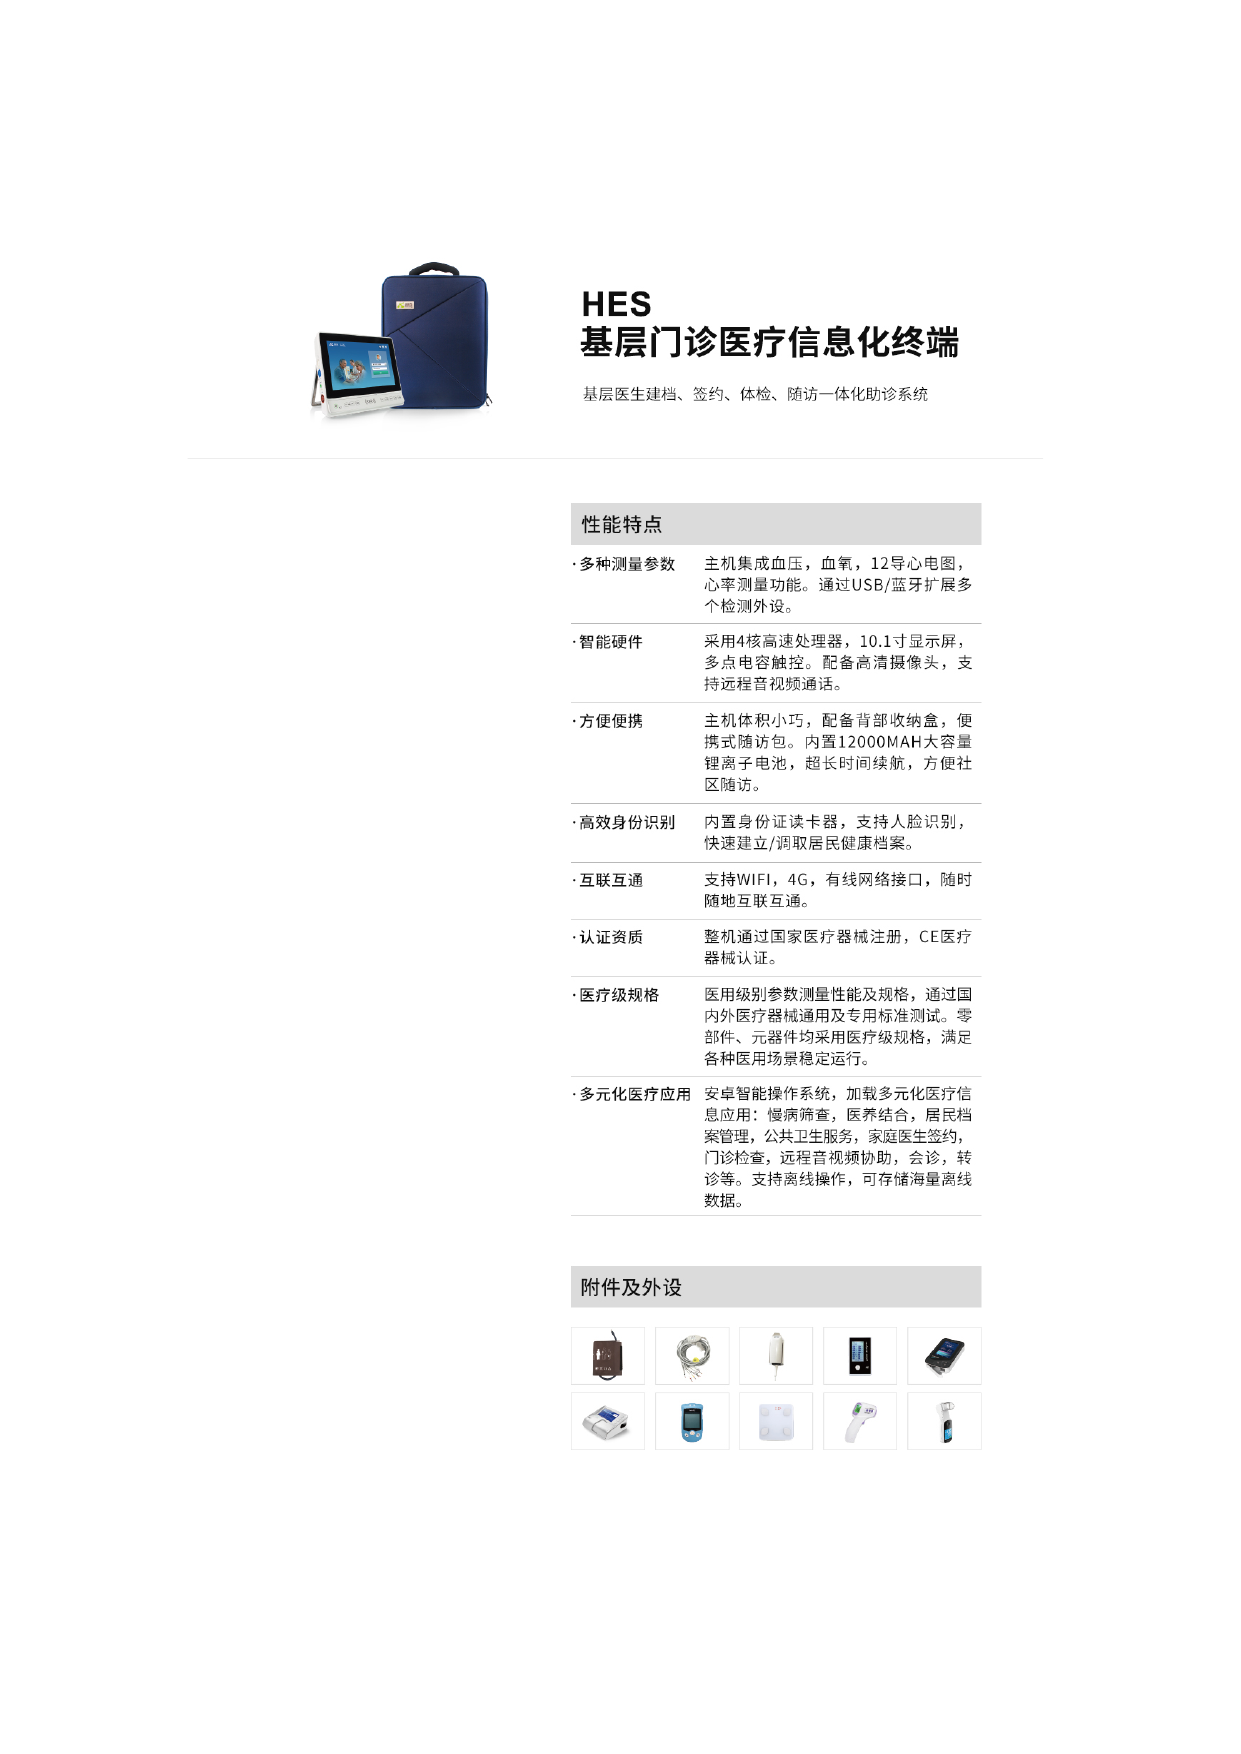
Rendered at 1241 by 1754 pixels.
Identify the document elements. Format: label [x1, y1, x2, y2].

picture [187, 194, 1044, 1537]
